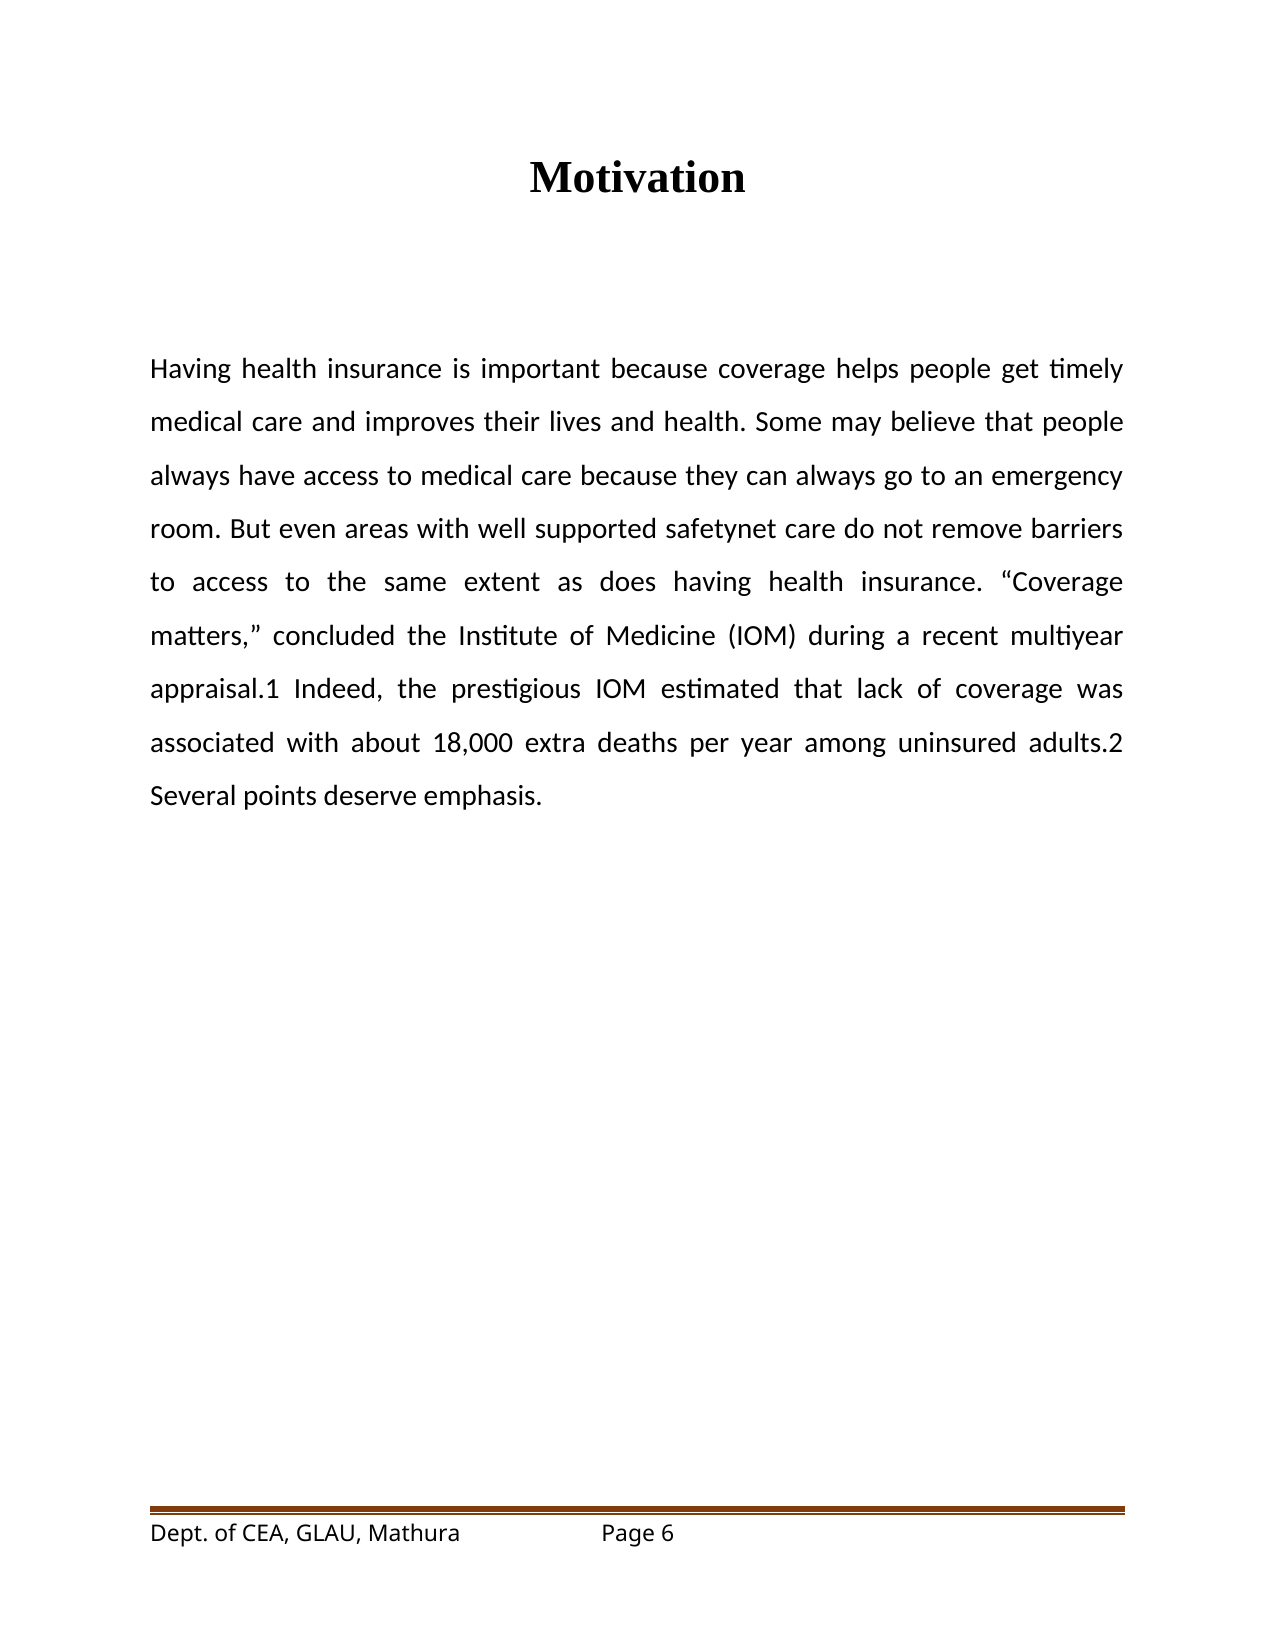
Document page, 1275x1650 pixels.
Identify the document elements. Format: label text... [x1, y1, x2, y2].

text Motivation [150, 150, 1125, 203]
text Having health insurance is important because coverage helps people get timely medical care and improves their lives and health. Some may believe that people always have access to medical care because they can always go to an emergency room. But even areas with well supported safetynet care do not remove barriers to access to the same extent as does having health insurance. “Coverage matters,” concluded the Institute of Medicine (IOM) during a recent multiyear appraisal.1 Indeed, the prestigious IOM estimated that lack of coverage was associated with about 18,000 extra deaths per year among uninsured adults.2 Several points deserve emphasis. [150, 350, 1125, 813]
